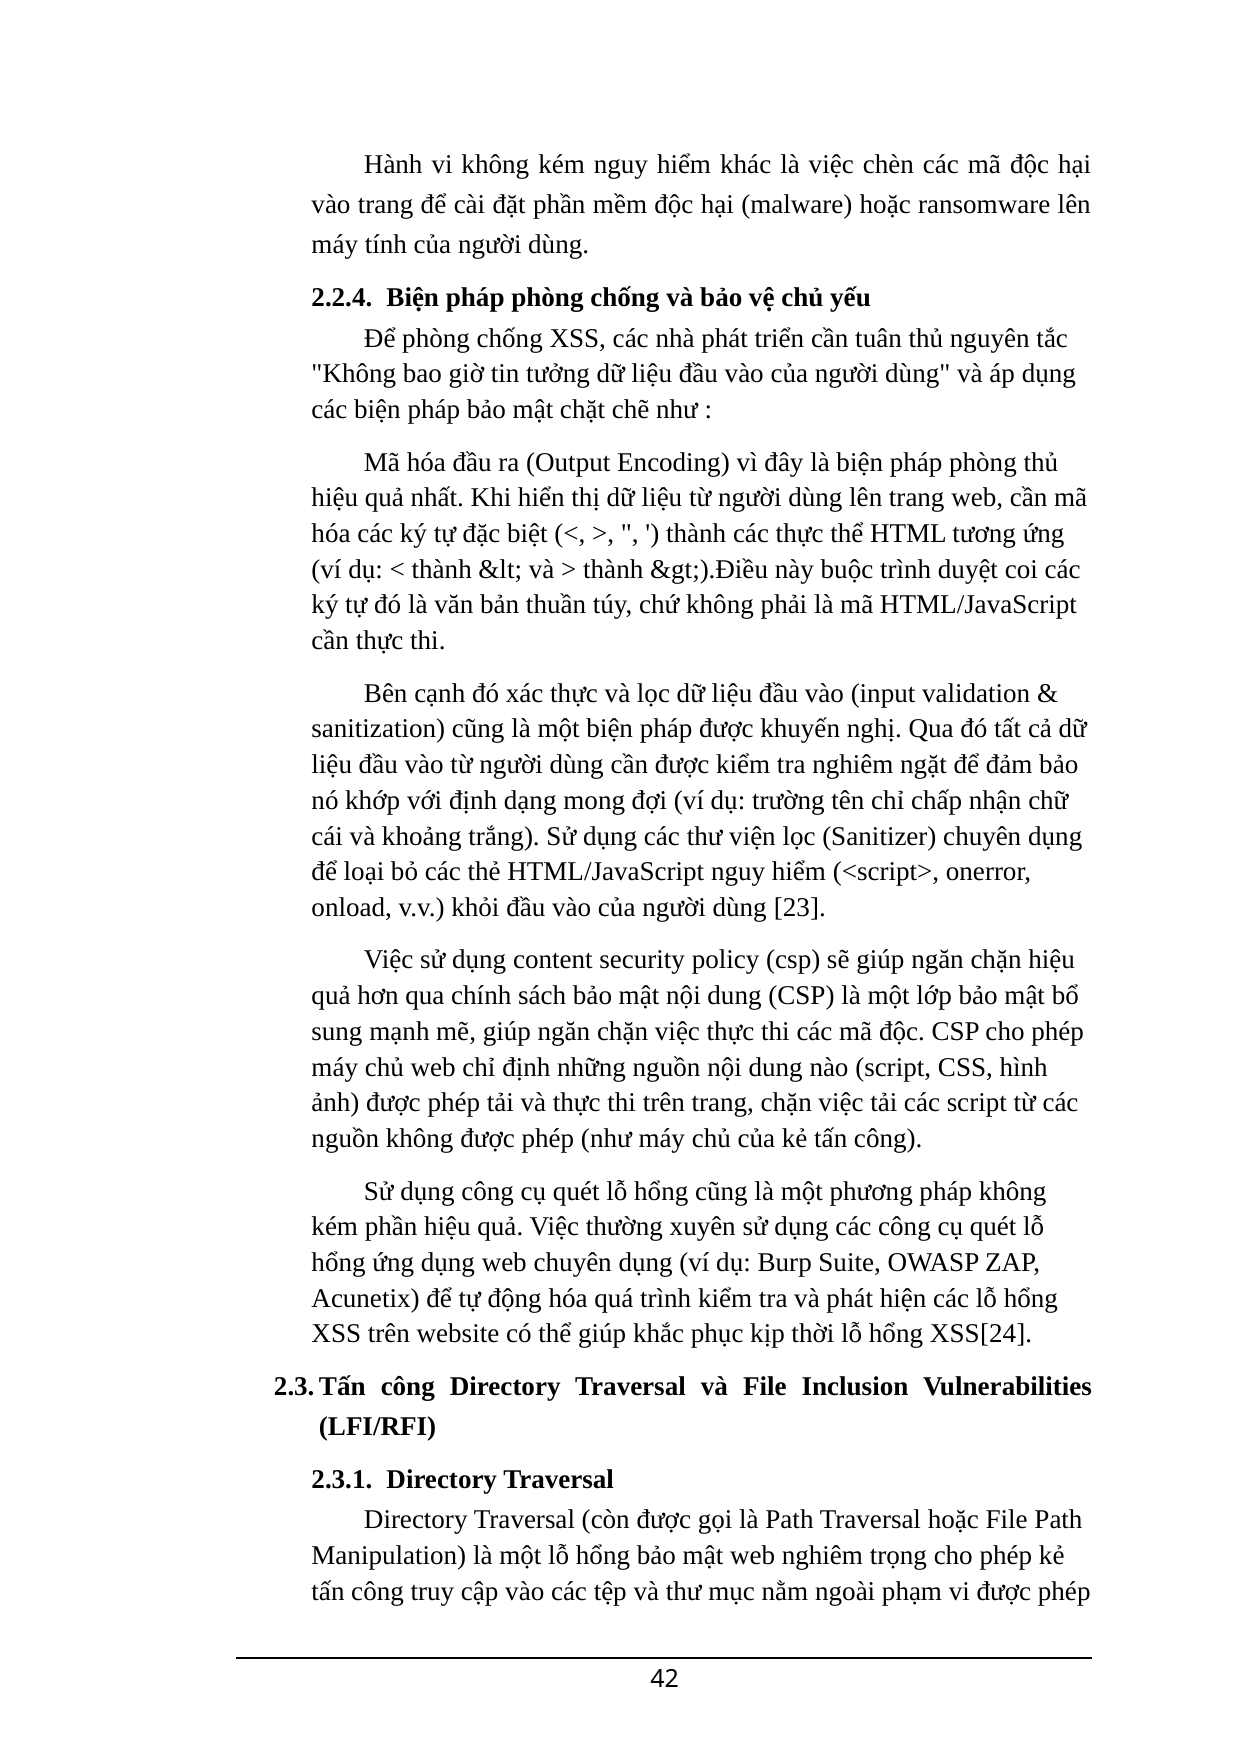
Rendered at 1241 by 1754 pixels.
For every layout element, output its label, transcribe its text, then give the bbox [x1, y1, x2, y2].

text Bên cạnh đó xác thực và lọc dữ liệu đầu vào (input validation & sanitization) cũng là một biện pháp được khuyến nghị. Qua đó tất cả dữ liệu đầu vào từ người dùng cần được kiểm tra nghiêm ngặt để đảm bảo nó khớp với định dạng mong đợi (ví dụ: trường tên chỉ chấp nhận chữ cái và khoảng trắng). Sử dụng các thư viện lọc (Sanitizer) chuyên dụng để loại bỏ các thẻ HTML/JavaScript nguy hiểm (<script>, onerror, onload, v.v.) khỏi đầu vào của người dùng [23]. [311, 677, 1092, 922]
list Directory Traversal [311, 1463, 1092, 1494]
text Hành vi không kém nguy hiểm khác là việc chèn các mã độc hại vào trang để cài đặt phần mềm độc hại (malware) hoặc ransomware lên máy tính của người dùng. [311, 148, 1092, 260]
list Biện pháp phòng chống và bảo vệ chủ yếu [311, 281, 1092, 313]
list Tấn công Directory Traversal và File Inclusion Vulnerabilities (LFI/RFI) [274, 1370, 1092, 1441]
text Mã hóa đầu ra (Output Encoding) vì đây là biện pháp phòng thủ hiệu quả nhất. Khi hiển thị dữ liệu từ người dùng lên trang web, cần mã hóa các ký tự đặc biệt (<, >, ", ') thành các thực thể HTML tương ứng (ví dụ: < thành &lt; và > thành &gt;).Điều này buộc trình duyệt coi các ký tự đó là văn bản thuần túy, chứ không phải là mã HTML/JavaScript cần thực thi. [311, 446, 1092, 656]
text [311, 1504, 1092, 1606]
text Sử dụng công cụ quét lỗ hổng cũng là một phương pháp không kém phần hiệu quả. Việc thường xuyên sử dụng các công cụ quét lỗ hổng ứng dụng web chuyên dụng (ví dụ: Burp Suite, OWASP ZAP, Acunetix) để tự động hóa quá trình kiểm tra và phát hiện các lỗ hổng XSS trên website có thể giúp khắc phục kịp thời lỗ hổng XSS[24]. [311, 1174, 1092, 1349]
text Việc sử dụng content security policy (csp) sẽ giúp ngăn chặn hiệu quả hơn qua chính sách bảo mật nội dung (CSP) là một lớp bảo mật bổ sung mạnh mẽ, giúp ngăn chặn việc thực thi các mã độc. CSP cho phép máy chủ web chỉ định những nguồn nội dung nào (script, CSS, hình ảnh) được phép tải và thực thi trên trang, chặn việc tải các script từ các nguồn không được phép (như máy chủ của kẻ tấn công). [311, 943, 1092, 1153]
text Để phòng chống XSS, các nhà phát triển cần tuân thủ nguyên tắc "Không bao giờ tin tưởng dữ liệu đầu vào của người dùng" và áp dụng các biện pháp bảo mật chặt chẽ như : [311, 322, 1092, 424]
